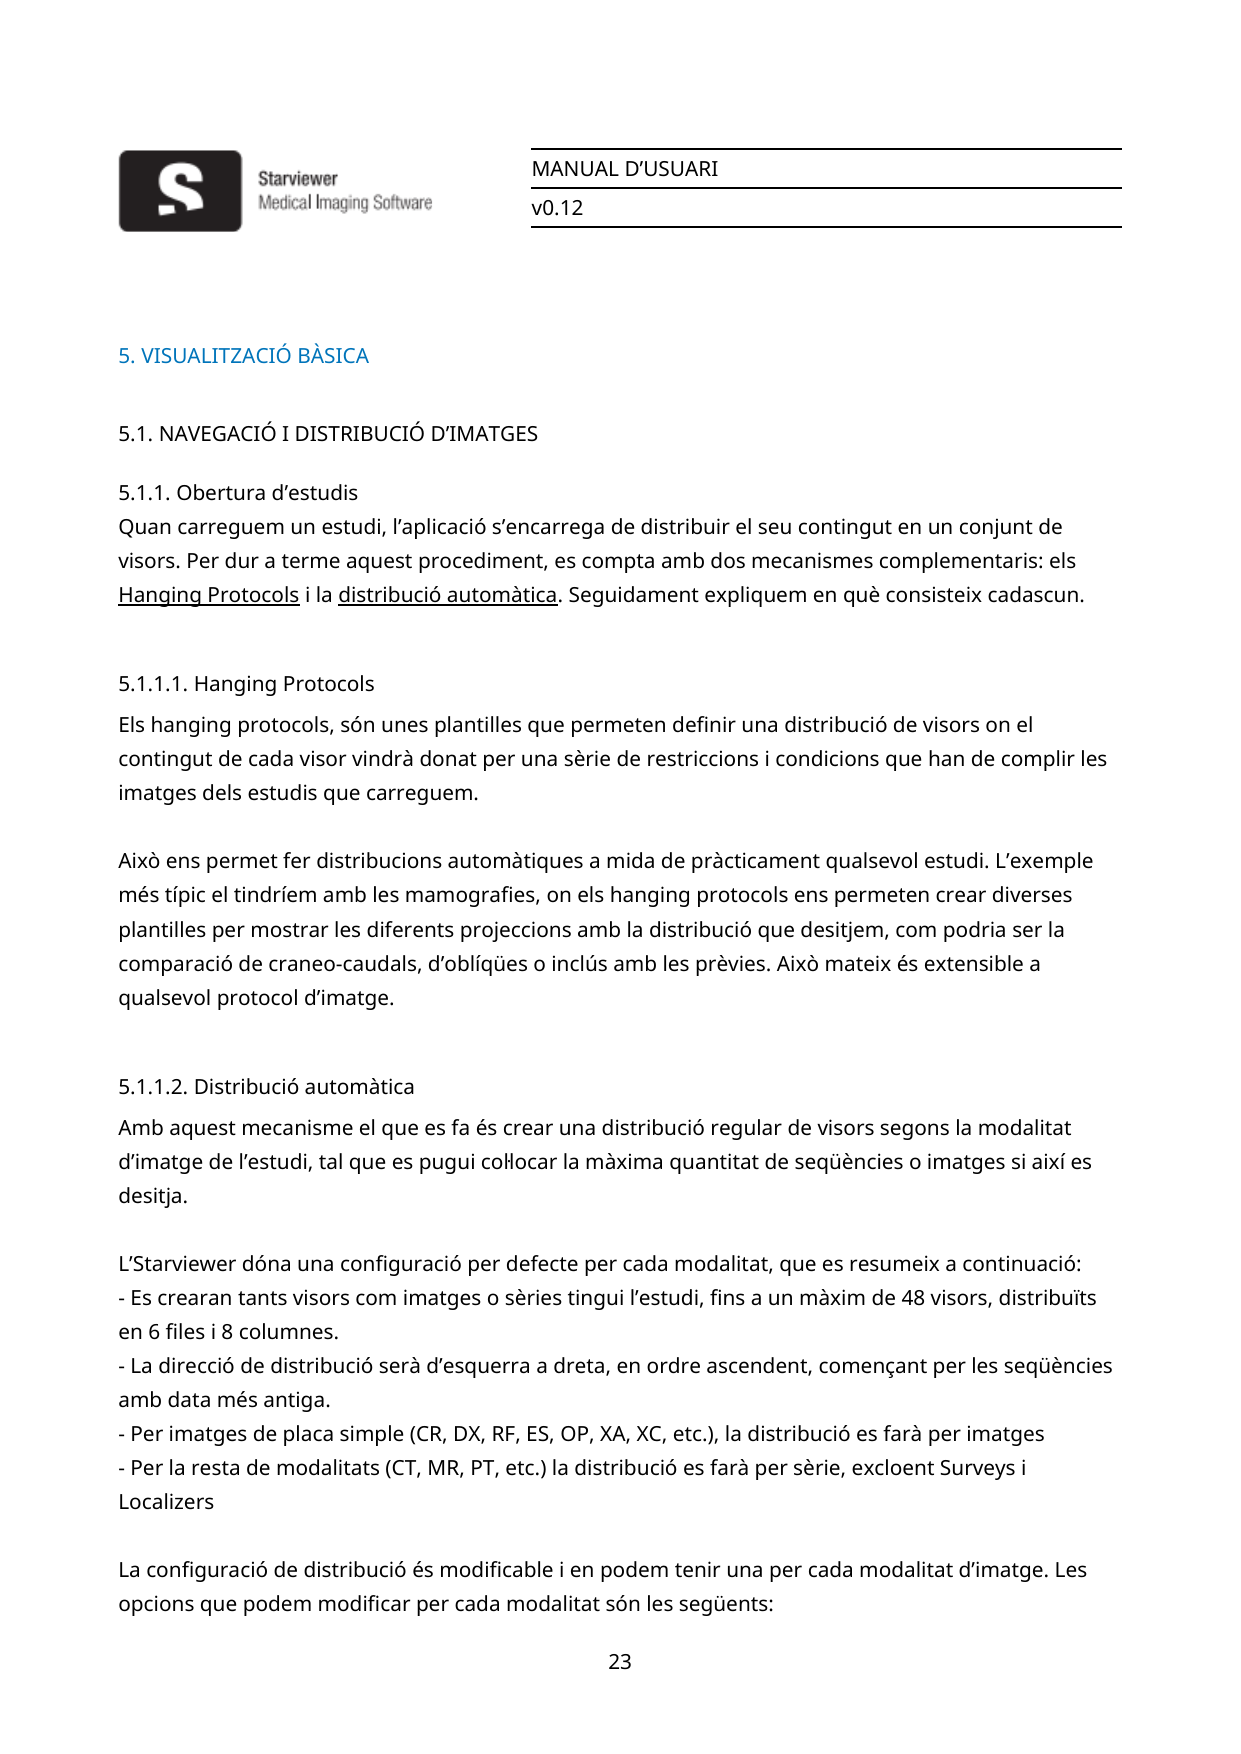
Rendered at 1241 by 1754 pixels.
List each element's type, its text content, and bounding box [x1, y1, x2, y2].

text - La direcció de distribució serà d’esquerra a dreta, en ordre ascendent, començant per les seqüències amb data més antiga. [118, 1351, 1122, 1414]
text - Es crearan tants visors com imatges o sèries tingui l’estudi, fins a un màxim de 48 visors, distribuïts en 6 files i 8 columnes. [118, 1283, 1122, 1346]
text Els hanging protocols, són unes plantilles que permeten definir una distribució de visors on el contingut de cada visor vindrà donat per una sèrie de restriccions i condicions que han de complir les imatges dels estudis que carreguem. [118, 710, 1122, 807]
text Amb aquest mecanisme el que es fa és crear una distribució regular de visors segons la modalitat d’imatge de l’estudi, tal que es pugui col·locar la màxima quantitat de seqüències o imatges si així es desitja. [118, 1113, 1122, 1209]
text - Per la resta de modalitats (CT, MR, PT, etc.) la distribució es farà per sèrie, excloent Surveys i Localizers [118, 1453, 1122, 1516]
text La configuració de distribució és modificable i en podem tenir una per cada modalitat d’imatge. Les opcions que podem modificar per cada modalitat són les següents: [118, 1556, 1122, 1618]
subtitle Distribució automàtica [118, 1072, 1122, 1100]
subtitle Visualització Bàsica [118, 341, 1122, 370]
text Quan carreguem un estudi, l’aplicació s’encarrega de distribuir el seu contingut en un conjunt de visors. Per dur a terme aquest procediment, es compta amb dos mecanismes complementaris: els Hanging Protocols i la distribució automàtica. Seguidament expliquem en què consisteix cadascun. [118, 512, 1122, 609]
text L’Starviewer dóna una configuració per defecte per cada modalitat, que es resumeix a continuació: [118, 1249, 1122, 1277]
text - Per imatges de placa simple (CR, DX, RF, ES, OP, XA, XC, etc.), la distribució es farà per imatges [118, 1419, 1122, 1448]
subtitle Obertura d’estudis [118, 478, 1122, 507]
subtitle Navegació i distribució d’imatges [118, 419, 1122, 448]
subtitle Hanging Protocols [118, 669, 1122, 698]
text Això ens permet fer distribucions automàtiques a mida de pràcticament qualsevol estudi. L’exemple més típic el tindríem amb les mamografies, on els hanging protocols ens permeten crear diverses plantilles per mostrar les diferents projeccions amb la distribució que desitjem, com podria ser la comparació de craneo-caudals, d’oblíqües o inclús amb les prèvies. Això mateix és extensible a qualsevol protocol d’imatge. [118, 812, 1122, 1011]
